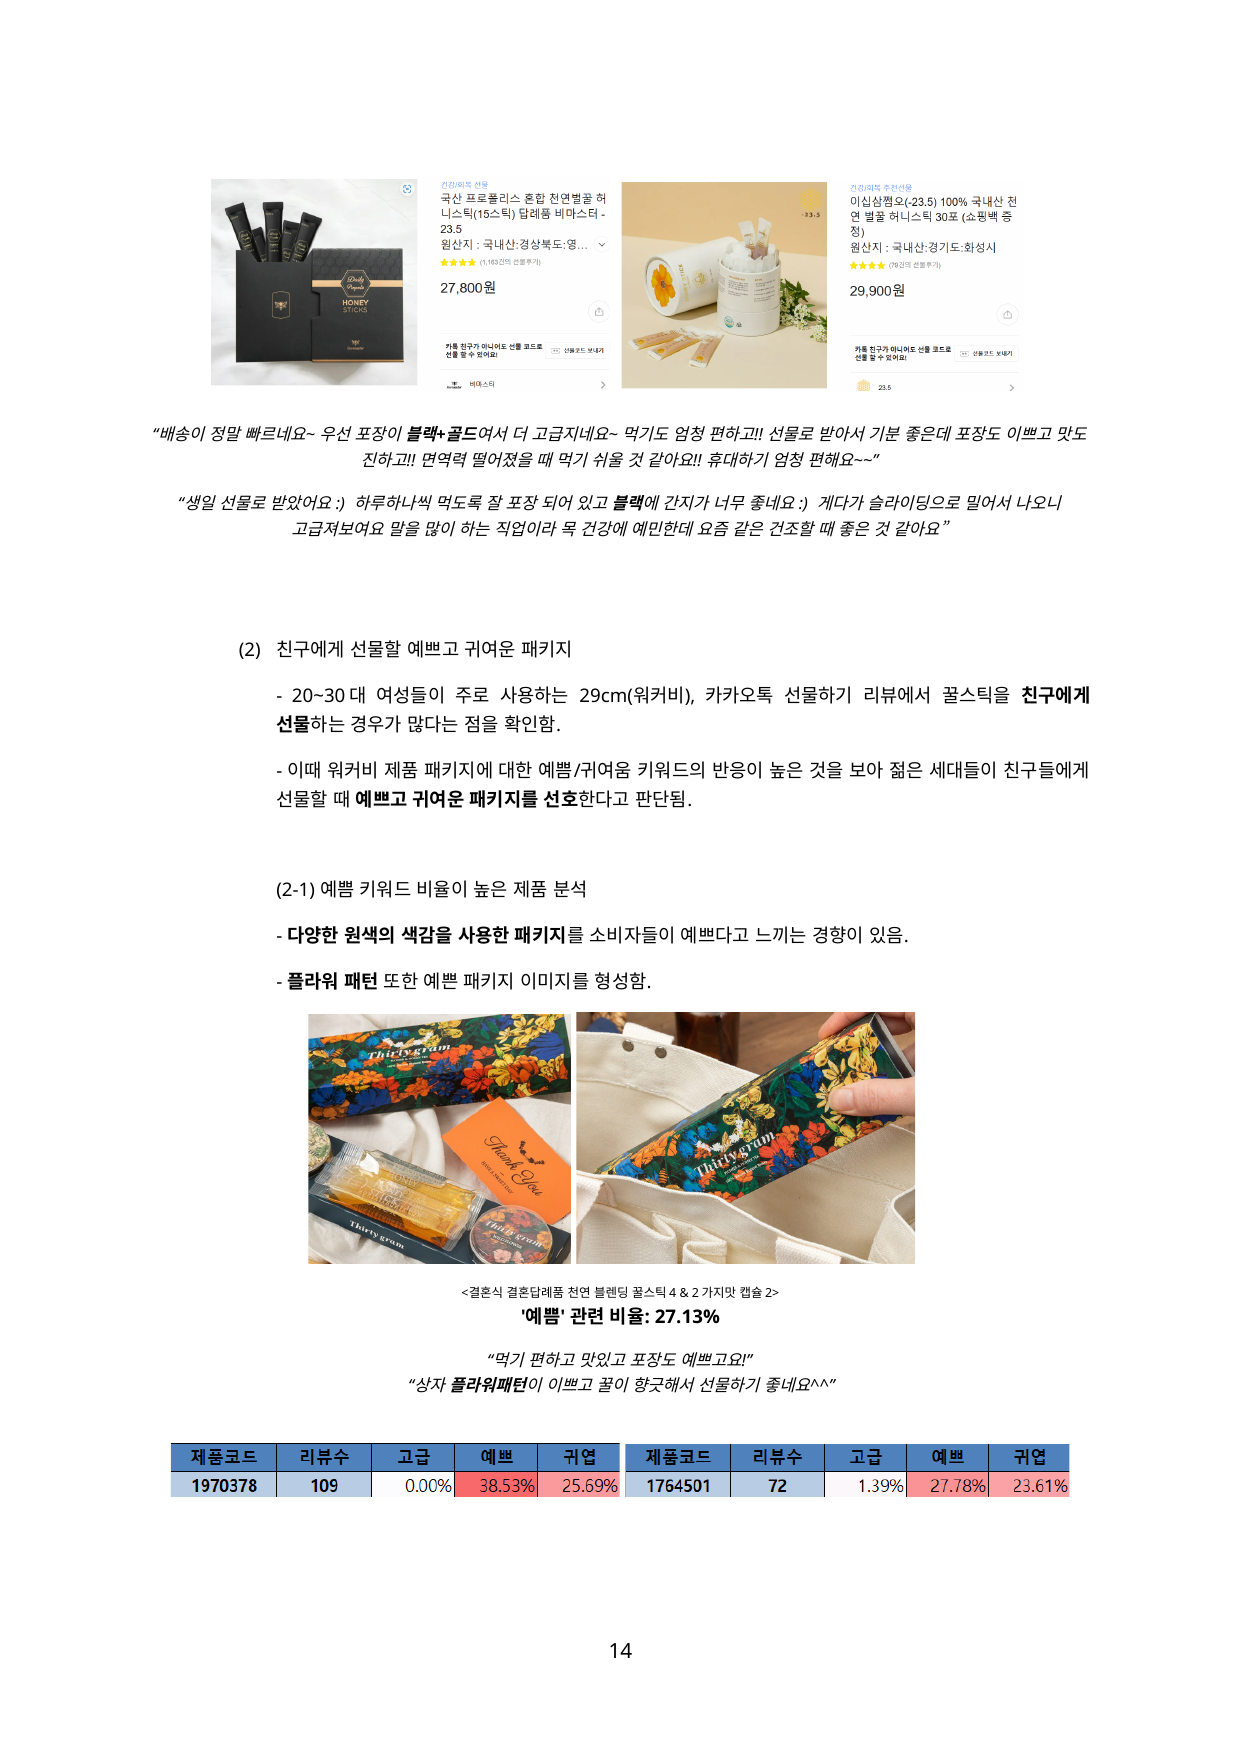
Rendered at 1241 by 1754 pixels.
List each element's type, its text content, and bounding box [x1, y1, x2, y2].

list - 플라워 패턴 또한 예쁜 패키지 이미지를 형성함. [276, 967, 1090, 994]
picture [308, 1014, 571, 1264]
list - 이때 워커비 제품 패키지에 대한 예쁨/귀여움 키워드의 반응이 높은 것을 보아 젊은 세대들이 친구들에게 선물할 때 예쁘고 귀여운 패키지를 선호한다고 판단됨. [276, 756, 1090, 812]
text “배송이 정말 빠르네요~ 우선 포장이 블랙+골드여서 더 고급지네요~ 먹기도 엄청 편하고!! 선물로 받아서 기분 좋은데 포장도 이쁘고 맛도 진하고!! 면역력 떨어졌을 때 먹기 쉬울 것 같아요!! 휴대하기 엄청 편해요~~” [150, 421, 1090, 471]
list - 20~30대 여성들이 주로 사용하는 29cm(워커비), 카카오톡 선물하기 리뷰에서 꿀스틱을 친구에게 선물하는 경우가 많다는 점을 확인함. [276, 681, 1090, 737]
picture [620, 181, 1025, 391]
text “생일 선물로 받았어요 :) 하루하나씩 먹도록 잘 포장 되어 있고 블랙에 간지가 너무 좋네요 :) 게다가 슬라이딩으로 밀어서 나오니 고급져보여요 말을 많이 하는 직업이라 목 건강에 예민한데 요즘 같은 건조할 때 좋은 것 같아요” [150, 490, 1090, 540]
list - 다양한 원색의 색감을 사용한 패키지를 소비자들이 예쁘다고 느끼는 경향이 있음. [276, 921, 1090, 948]
text <결혼식 결혼답례품 천연 블렌딩 꿀스틱4 & 2가지맛 캡슐2> [150, 1283, 1090, 1301]
text “먹기 편하고 맛있고 포장도 예쁘고요!” [150, 1347, 1090, 1371]
list 친구에게 선물할 예쁘고 귀여운 패키지 [238, 634, 1090, 662]
text “상자 플라워패턴이 이쁘고 꿀이 향긋해서 선물하기 좋네요^^” [150, 1372, 1090, 1396]
list (2-1) 예쁨 키워드 비율이 높은 제품 분석 [276, 875, 1090, 902]
text '예쁨' 관련 비율: 27.13% [150, 1301, 1090, 1329]
picture [625, 1444, 1070, 1497]
picture [209, 177, 610, 391]
picture [576, 1012, 916, 1264]
picture [170, 1443, 620, 1497]
